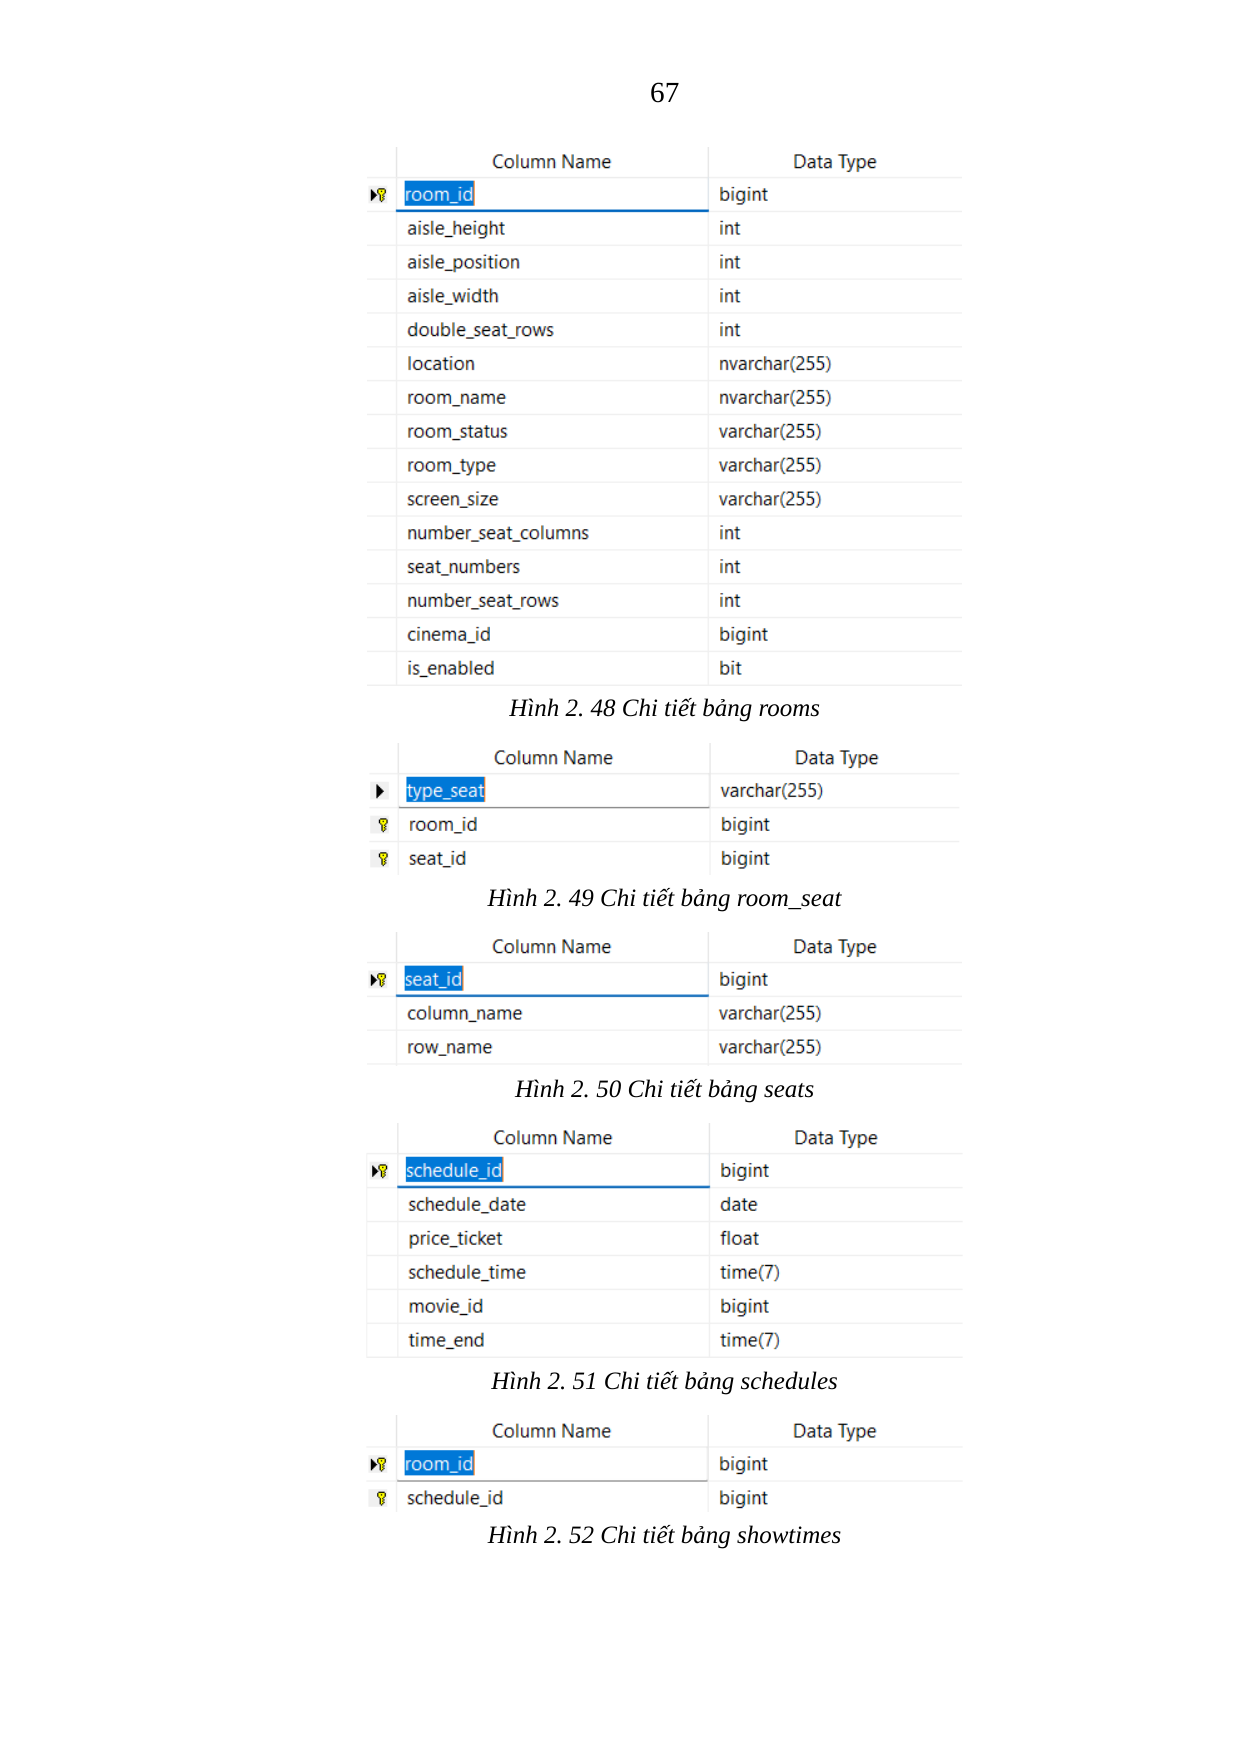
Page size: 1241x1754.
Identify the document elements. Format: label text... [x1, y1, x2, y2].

picture [367, 147, 962, 686]
picture [366, 1415, 963, 1512]
picture [367, 932, 962, 1066]
picture [366, 1123, 963, 1358]
picture [369, 743, 960, 875]
